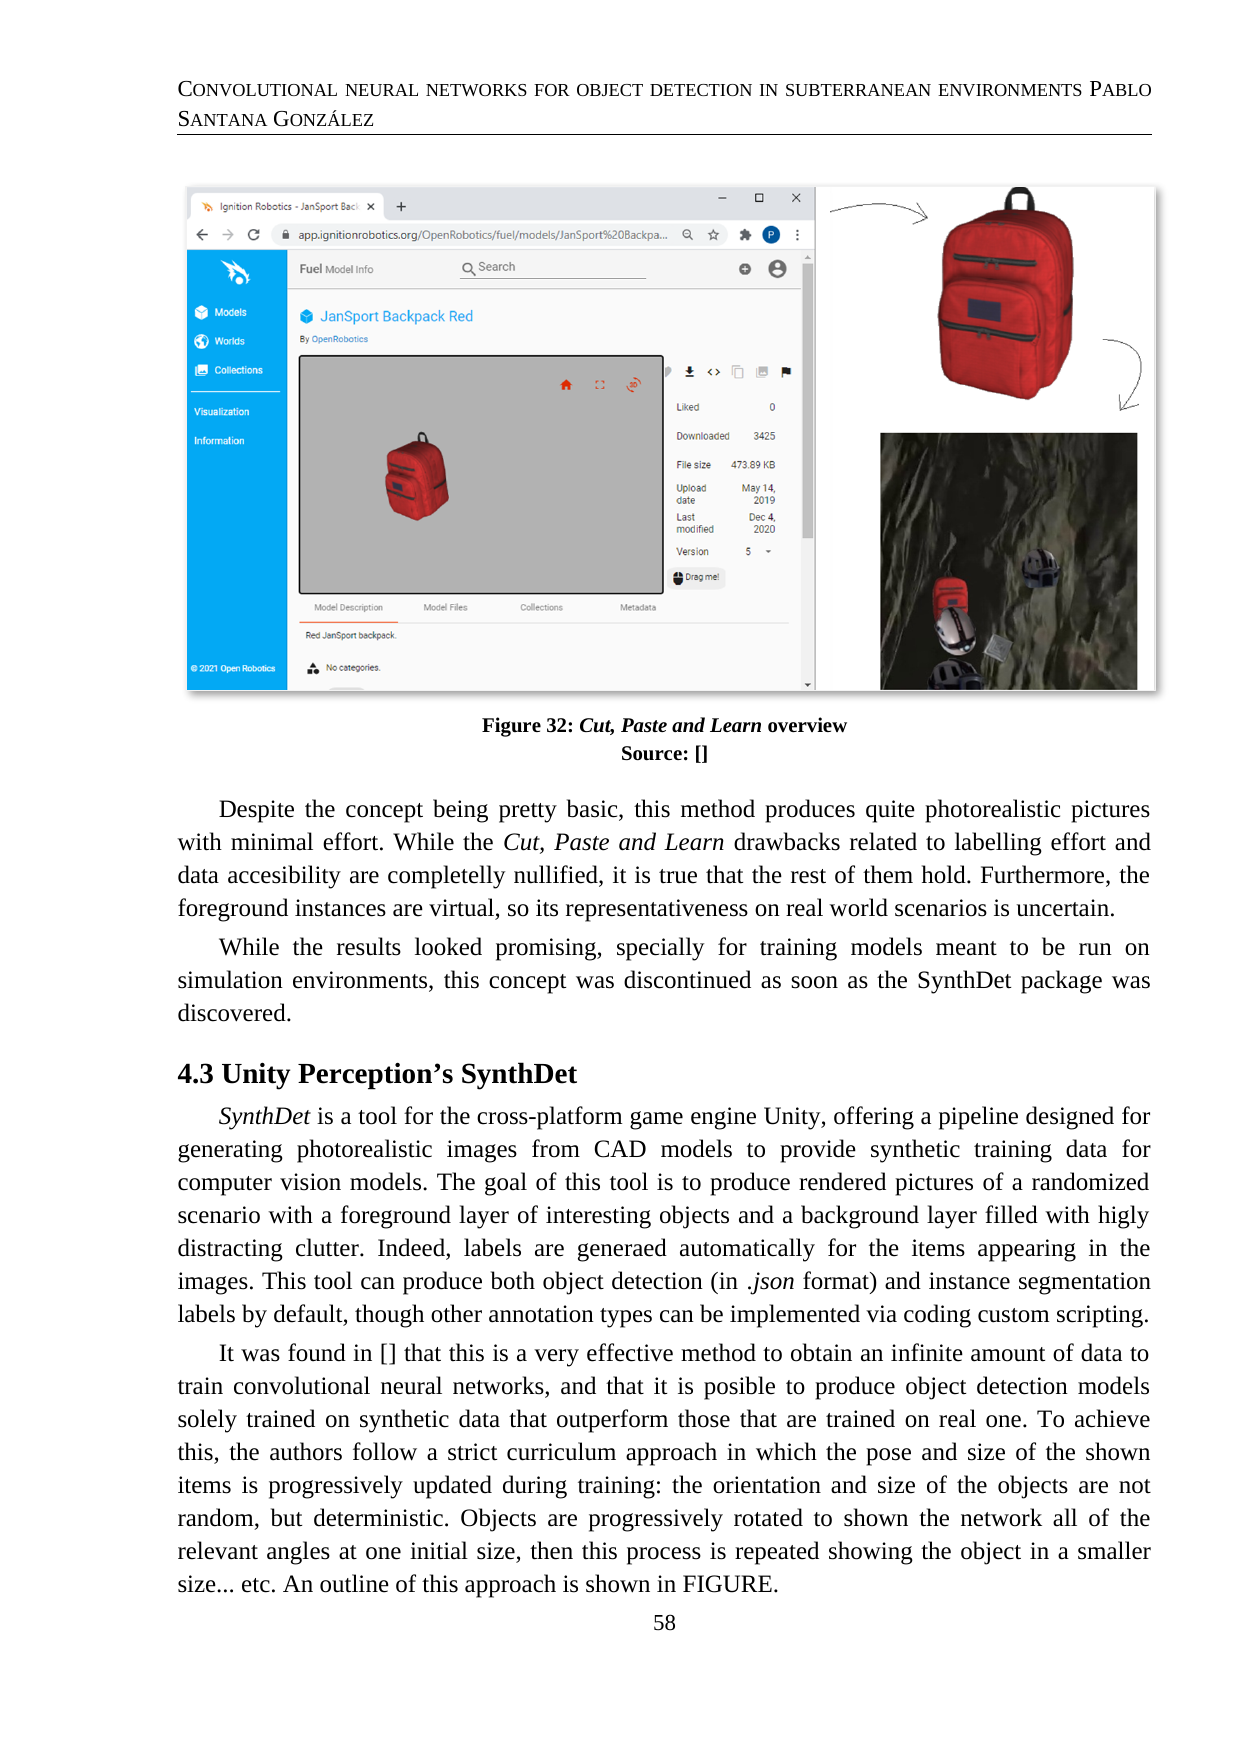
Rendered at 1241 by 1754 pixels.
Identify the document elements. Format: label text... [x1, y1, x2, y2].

picture [201, 666, 213, 671]
picture [196, 365, 207, 375]
picture [187, 187, 1155, 690]
picture [216, 309, 225, 315]
picture [195, 306, 207, 319]
text While the results looked promising, specially for training models meant to be run on simulation environments, this concept was discontinued as soon as the SynthDet package was discovered. [177, 932, 1152, 1027]
picture [225, 667, 237, 671]
text Source: [] [177, 741, 1152, 765]
picture [195, 335, 208, 348]
text It was found in [] that this is a very effective method to obtain an infinite amount of data to train convolutional neural networks, and that it is posible to produce object detection models solely trained on synthetic data that outperform those that are trained on real one. To achieve this, the authors follow a strict curriculum approach in which the pose and size of the shown items is progressively updated during training: the orientation and size of the objects are not random, but deterministic. Objects are progressively rotated to shown the network all of the relevant angles at one initial size, then this process is repeated showing the object in a smaller size... etc. An outline of this approach is shown in FIGURE. [177, 1338, 1152, 1598]
picture [251, 368, 262, 373]
subtitle Unity Perception’s SynthDet [177, 1056, 1152, 1089]
picture [222, 438, 230, 443]
picture [224, 262, 249, 282]
picture [222, 367, 238, 373]
picture [216, 338, 225, 344]
text SynthDet is a tool for the cross-platform game engine Unity, offering a pipeline designed for generating photorealistic images from CAD models to provide synthetic training data for computer vision models. The goal of this tool is to produce rendered pictures of a randomized scenario with a foreground layer of interesting objects and a background layer filled with higly distracting clutter. Indeed, labels are generaed automatically for the items appearing in the images. This tool can produce both object detection (in .json format) and instance segmentation labels by default, though other annotation types can be implemented via coding custom scripting. [177, 1101, 1152, 1328]
picture [236, 277, 243, 284]
picture [231, 310, 246, 315]
text Despite the concept being pretty basic, this method produces quite photorealistic pictures with minimal effort. While the Cut, Paste and Learn drawbacks related to labelling effort and data accesibility are completelly nullified, it is true that the rest of them hold. Furthermore, the foreground instances are virtual, so its representativeness on real world scenarios is uncertain. [177, 794, 1152, 921]
picture [212, 409, 226, 415]
